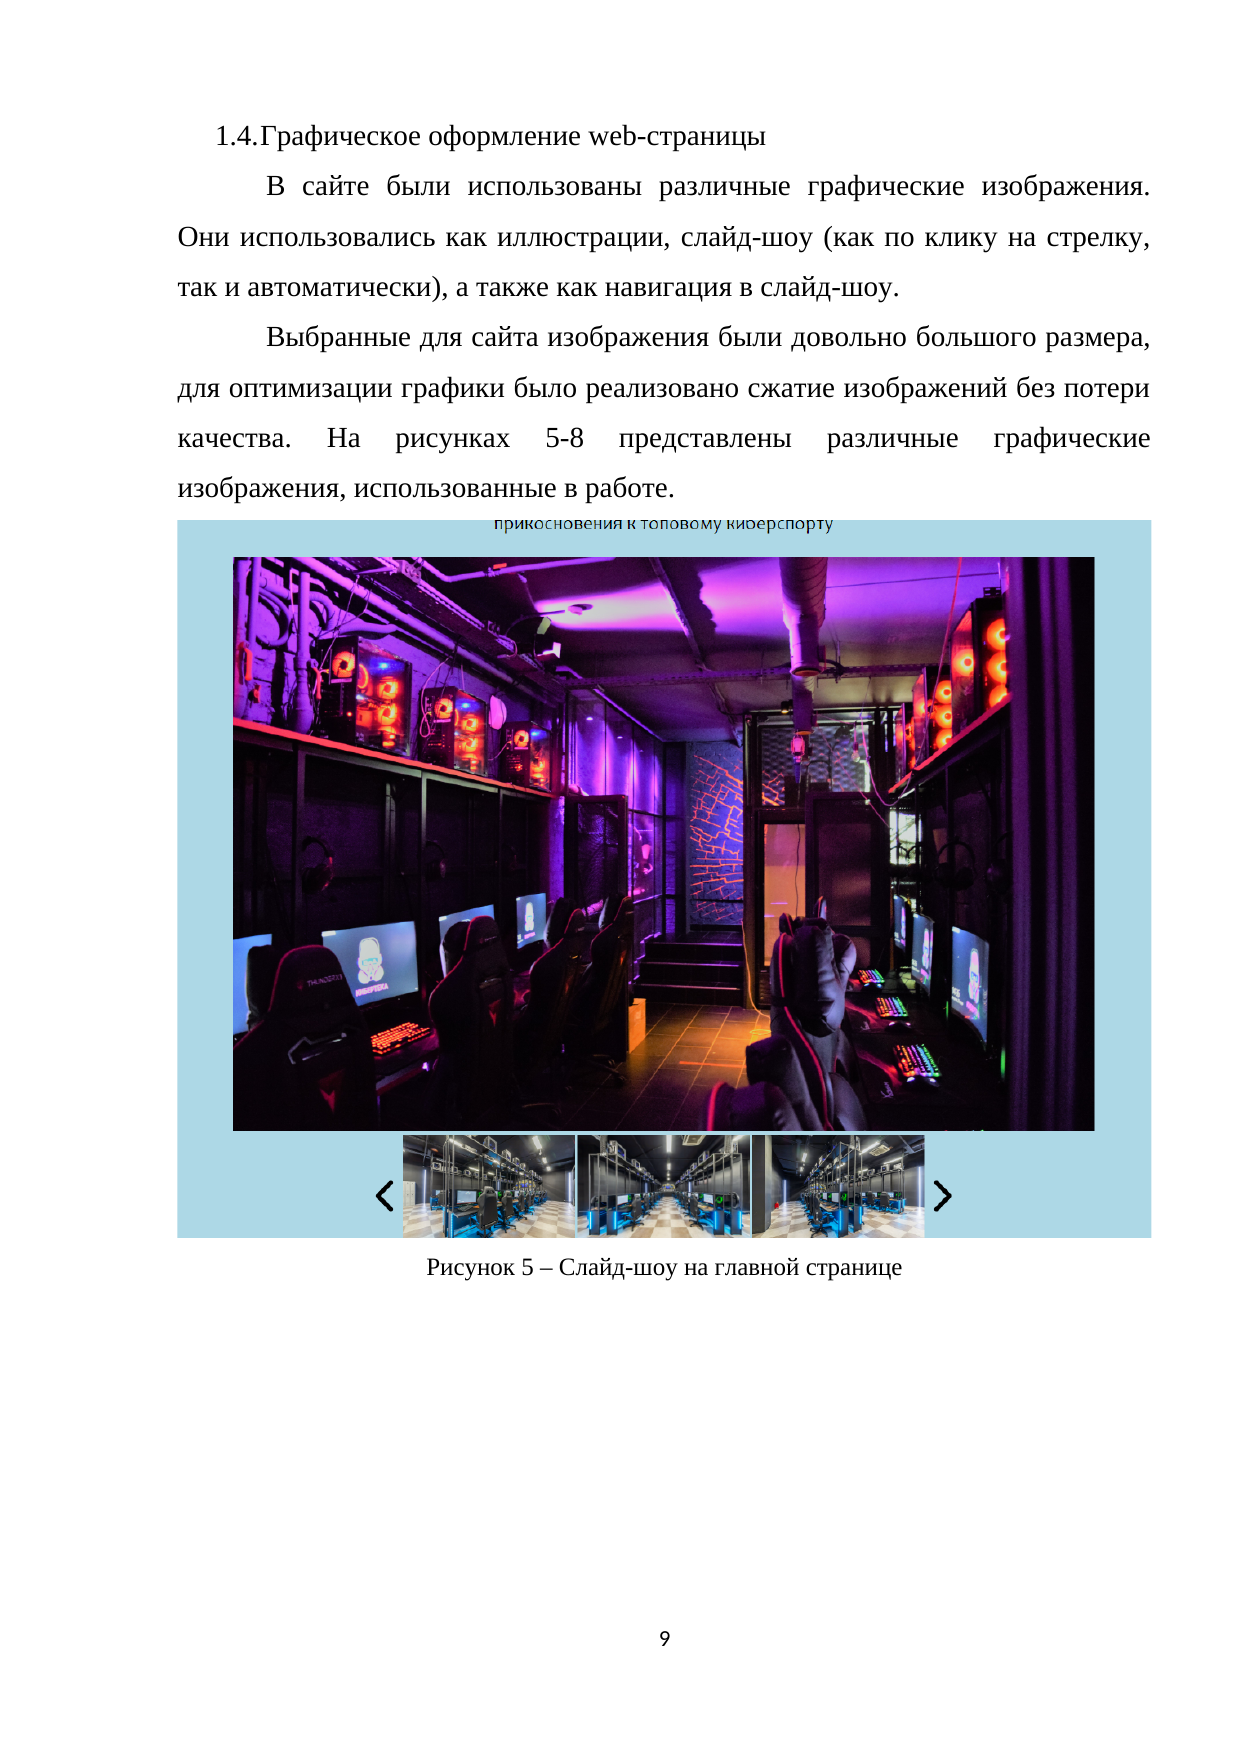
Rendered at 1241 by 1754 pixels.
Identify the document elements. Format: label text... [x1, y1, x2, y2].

text В сайте были использованы различные графические изображения. Они использовались как иллюстрации, слайд-шоу (как по клику на стрелку, так и автоматически), а также как навигация в слайд-шоу. [177, 168, 1152, 303]
text Выбранные для сайта изображения были довольно большого размера, для оптимизации графики было реализовано сжатие изображений без потери качества. На рисунках 5-8 представлены различные графические изображения, использованные в работе. [177, 319, 1152, 504]
list Графическое оформление web-страницы [215, 118, 1152, 152]
text Рисунок 5 – Слайд-шоу на главной странице [177, 1252, 1152, 1281]
picture [177, 520, 1152, 1238]
